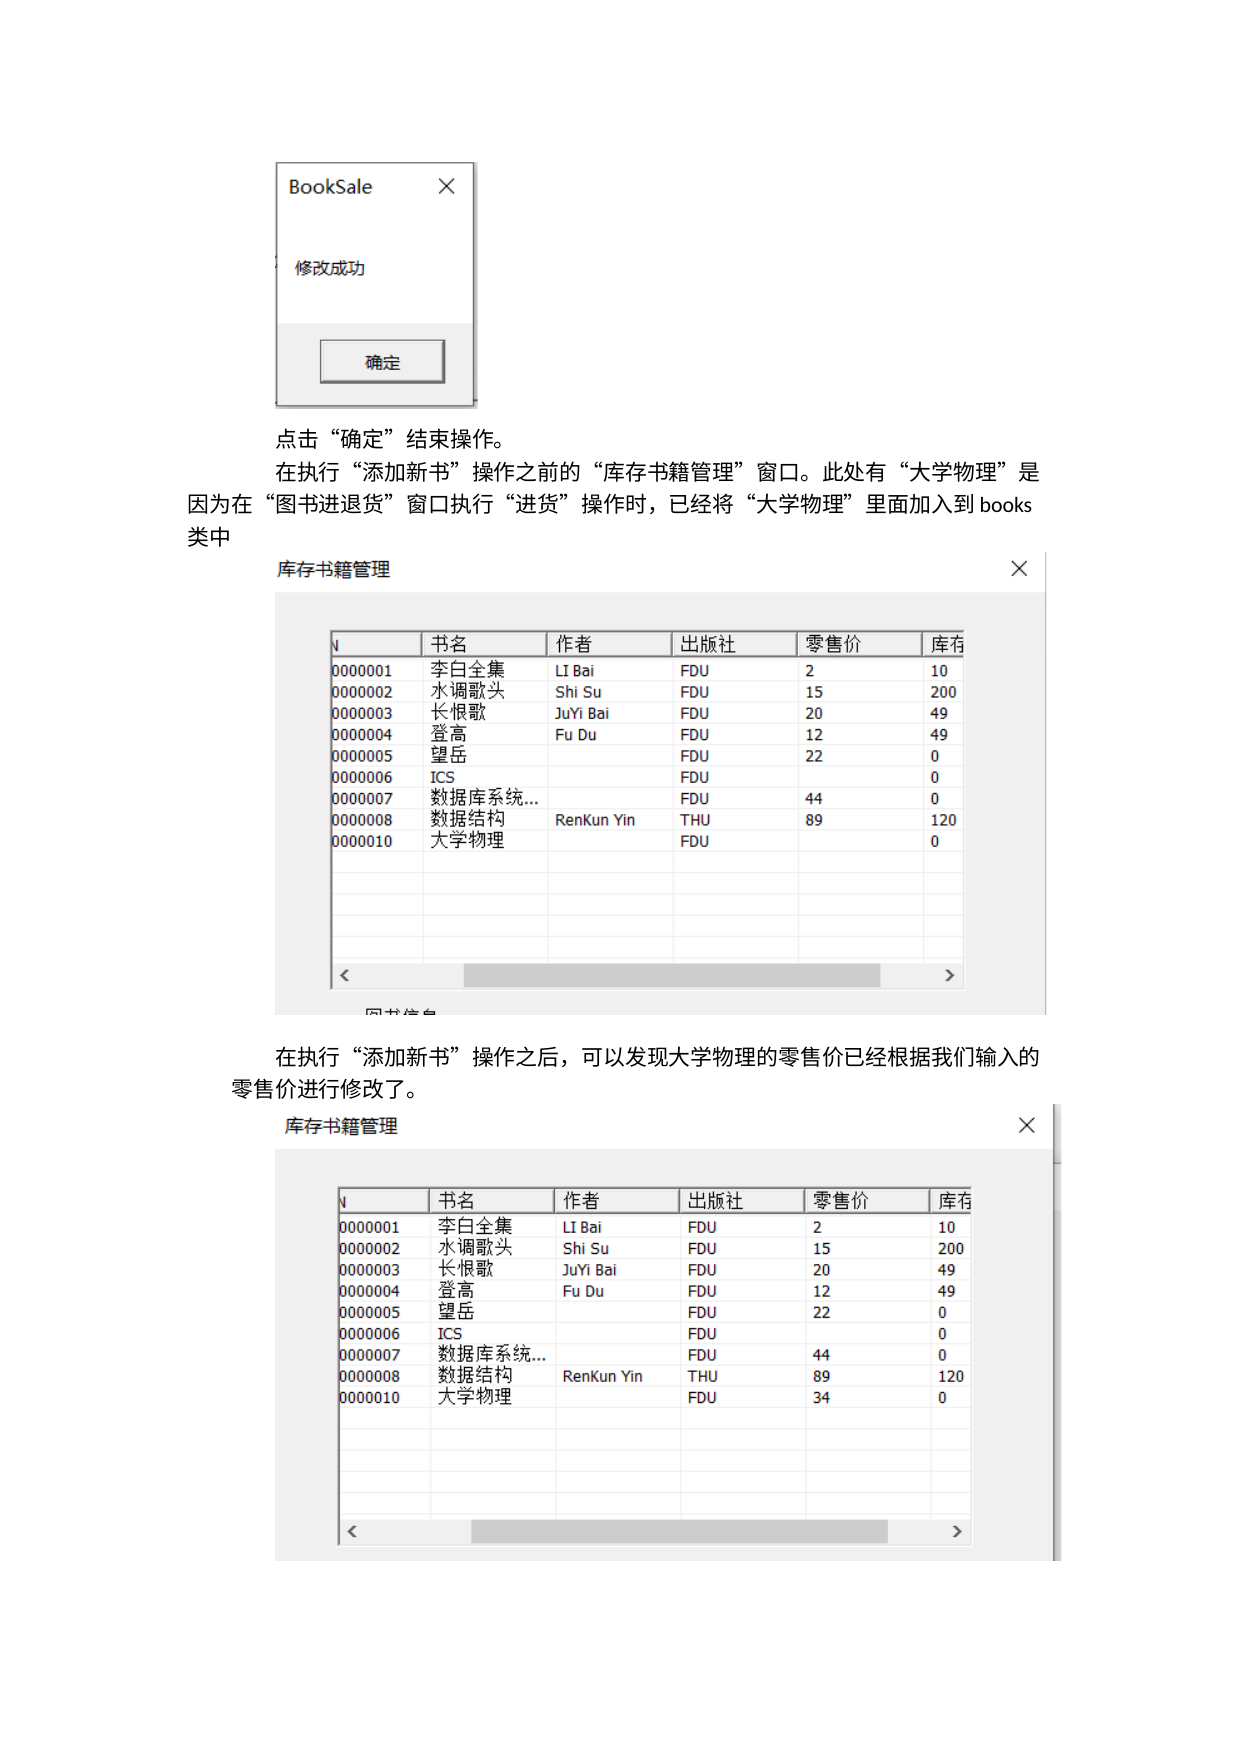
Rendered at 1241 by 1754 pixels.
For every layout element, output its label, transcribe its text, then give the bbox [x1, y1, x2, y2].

picture [275, 552, 1047, 1015]
text 点击“确定”结束操作。 [231, 422, 1053, 454]
text 在执行“添加新书”操作之前的“库存书籍管理”窗口。此处有“大学物理”是因为在“图书进退货”窗口执行“进货”操作时，已经将“大学物理”里面加入到books类中 [187, 454, 1053, 552]
text 在执行“添加新书”操作之后，可以发现大学物理的零售价已经根据我们输入的零售价进行修改了。 [231, 1039, 1053, 1104]
picture [275, 1104, 1062, 1561]
picture [275, 162, 478, 409]
